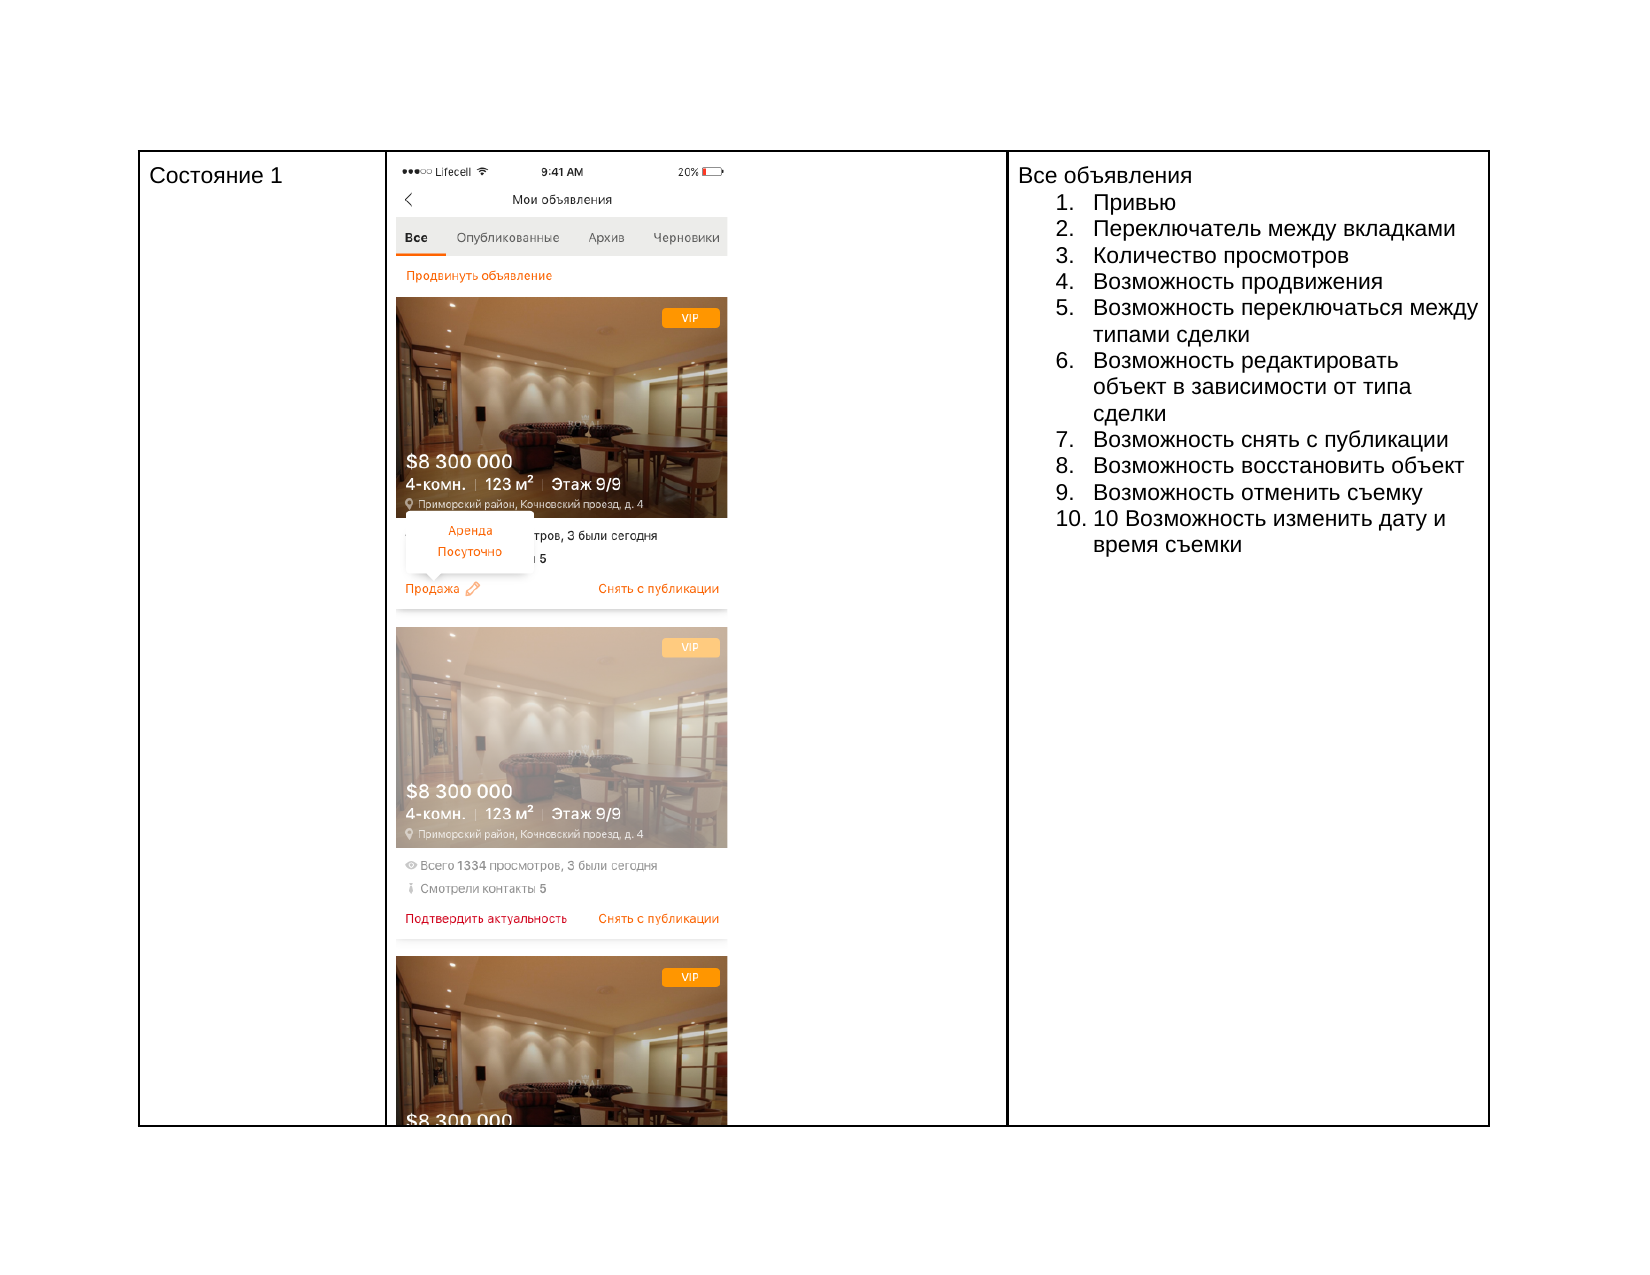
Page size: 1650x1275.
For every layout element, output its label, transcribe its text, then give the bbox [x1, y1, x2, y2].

table_cell Состояние 1 [140, 152, 385, 1125]
picture [396, 162, 728, 1125]
table_cell [387, 152, 1006, 1125]
table_cell Все объявления Привью Переключатель между вкладками Количество просмотров Возможность продвижения Возможность переключаться между типами сделки Возможность редактировать объект в зависимости от типа сделки Возможность снять с публикации Возможность восстановить объект Возможность отменить съемку 10 Возможность изменить дату и время съемки [1009, 152, 1488, 1125]
